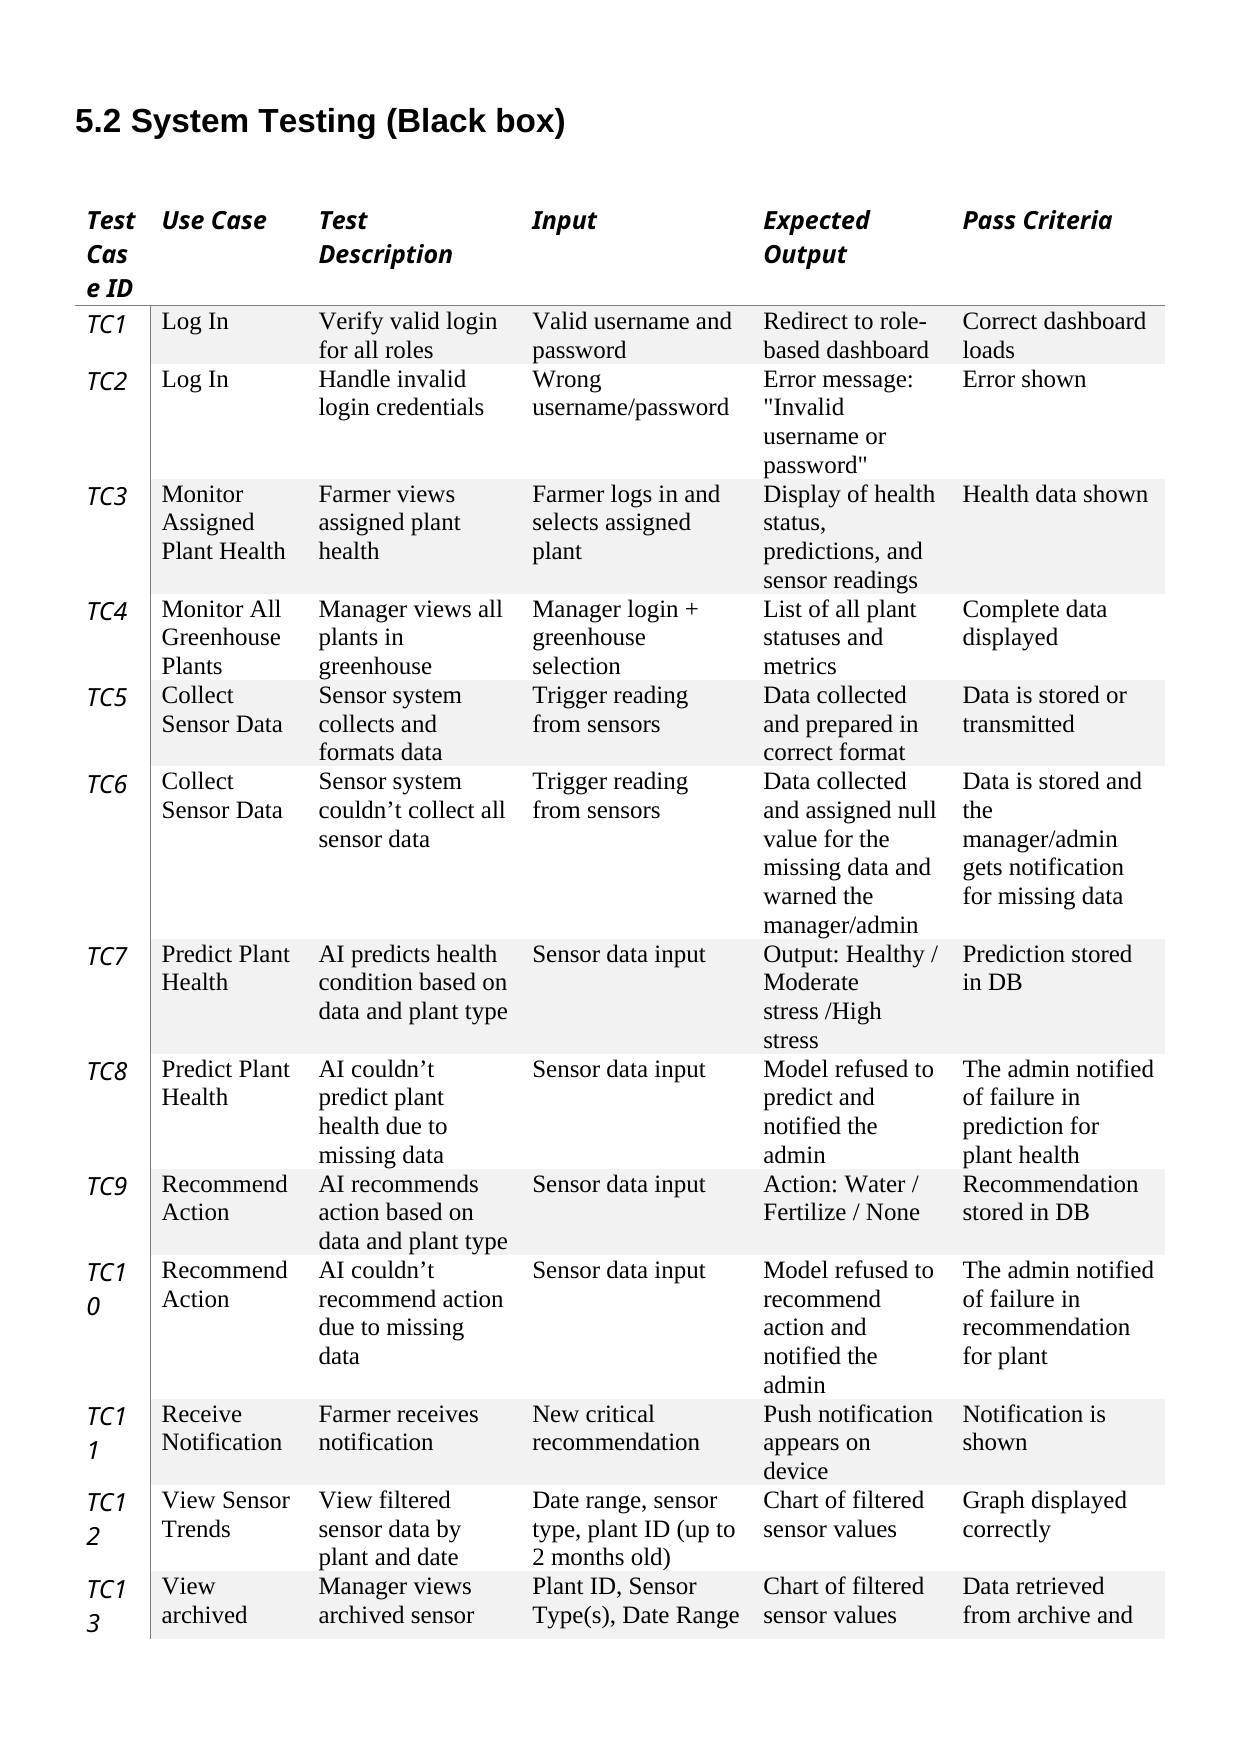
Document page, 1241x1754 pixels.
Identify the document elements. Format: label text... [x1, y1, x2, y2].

table_cell Error shown [951, 364, 1165, 479]
table_cell TC3 [75, 479, 150, 594]
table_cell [752, 1571, 951, 1639]
table_cell Sensor data input [521, 1054, 752, 1169]
table_cell Data is stored and the manager/admin gets notification for missing data [951, 766, 1165, 939]
table_cell The admin notified of failure in recommendation for plant [951, 1255, 1165, 1399]
table_cell TC10 [75, 1255, 150, 1399]
table_cell TC6 [75, 766, 150, 939]
table_cell Manager login + greenhouse selection [521, 594, 752, 680]
table_cell Date range, sensor type, plant ID (up to 2 months old) [521, 1485, 752, 1571]
table_cell Farmer receives notification [307, 1399, 521, 1485]
table_cell AI couldn’t recommend action due to missing data [307, 1255, 521, 1399]
table_cell TC1 [75, 306, 150, 364]
table_cell Farmer logs in and selects assigned plant [521, 479, 752, 594]
table_cell TC9 [75, 1169, 150, 1255]
table_cell Model refused to predict and notified the admin [752, 1054, 951, 1169]
table_cell Verify valid login for all roles [307, 306, 521, 364]
table_cell Manager views all plants in greenhouse [307, 594, 521, 680]
table_cell Predict Plant Health [151, 939, 307, 1054]
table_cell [151, 1571, 307, 1639]
table_cell Collect Sensor Data [151, 766, 307, 939]
table_cell Wrong username/password [521, 364, 752, 479]
table_cell Notification is shown [951, 1399, 1165, 1485]
table_cell Farmer views assigned plant health [307, 479, 521, 594]
table_cell Data is stored or transmitted [951, 680, 1165, 766]
table_header Test Case ID [75, 203, 150, 305]
text 5.2 System Testing (Black box) [75, 101, 1165, 140]
table_cell The admin notified of failure in prediction for plant health [951, 1054, 1165, 1169]
table_header Expected Output [752, 203, 951, 305]
table_header Input [521, 203, 752, 305]
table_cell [307, 1571, 521, 1639]
table_cell Handle invalid login credentials [307, 364, 521, 479]
table_cell Correct dashboard loads [951, 306, 1165, 364]
table_cell Sensor system couldn’t collect all sensor data [307, 766, 521, 939]
table_cell Data collected and prepared in correct format [752, 680, 951, 766]
table_cell Receive Notification [151, 1399, 307, 1485]
table_cell Sensor data input [521, 1169, 752, 1255]
table_cell Trigger reading from sensors [521, 680, 752, 766]
table_cell Action: Water / Fertilize / None [752, 1169, 951, 1255]
table_cell TC12 [75, 1485, 150, 1571]
table_cell Recommendation stored in DB [951, 1169, 1165, 1255]
table_cell Predict Plant Health [151, 1054, 307, 1169]
table_cell New critical recommendation [521, 1399, 752, 1485]
table_cell AI predicts health condition based on data and plant type [307, 939, 521, 1054]
table_cell Graph displayed correctly [951, 1485, 1165, 1571]
table_cell Trigger reading from sensors [521, 766, 752, 939]
table_header Pass Criteria [951, 203, 1165, 305]
table_cell TC2 [75, 364, 150, 479]
table_cell Error message: "Invalid username or password" [752, 364, 951, 479]
table_cell Recommend Action [151, 1169, 307, 1255]
table_cell Health data shown [951, 479, 1165, 594]
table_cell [951, 1571, 1165, 1639]
table_cell Prediction stored in DB [951, 939, 1165, 1054]
table_cell List of all plant statuses and metrics [752, 594, 951, 680]
table_header Test Description [307, 203, 521, 305]
table_cell Sensor data input [521, 1255, 752, 1399]
table_cell Log In [151, 306, 307, 364]
table_cell Push notification appears on device [752, 1399, 951, 1485]
table_cell Sensor data input [521, 939, 752, 1054]
table_header Use Case [150, 203, 307, 305]
table_cell Complete data displayed [951, 594, 1165, 680]
table_cell Monitor All Greenhouse Plants [151, 594, 307, 680]
table_cell Recommend Action [151, 1255, 307, 1399]
table_cell View filtered sensor data by plant and date [307, 1485, 521, 1571]
table_cell Redirect to role-based dashboard [752, 306, 951, 364]
table_cell Display of health status, predictions, and sensor readings [752, 479, 951, 594]
table_cell TC4 [75, 594, 150, 680]
table_cell AI couldn’t predict plant health due to missing data [307, 1054, 521, 1169]
table_cell Monitor Assigned Plant Health [151, 479, 307, 594]
table_cell Output: Healthy / Moderate stress /High stress [752, 939, 951, 1054]
table_cell Valid username and password [521, 306, 752, 364]
table_cell TC5 [75, 680, 150, 766]
table_cell Chart of filtered sensor values [752, 1485, 951, 1571]
table_cell TC7 [75, 939, 150, 1054]
table_cell Collect Sensor Data [151, 680, 307, 766]
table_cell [521, 1571, 752, 1639]
table_cell Log In [151, 364, 307, 479]
table_cell Data collected and assigned null value for the missing data and warned the manager/admin [752, 766, 951, 939]
table_cell View Sensor Trends [151, 1485, 307, 1571]
table_cell TC8 [75, 1054, 150, 1169]
table_cell Model refused to recommend action and notified the admin [752, 1255, 951, 1399]
table_cell TC13 [75, 1571, 150, 1639]
table_cell Sensor system collects and formats data [307, 680, 521, 766]
table_cell AI recommends action based on data and plant type [307, 1169, 521, 1255]
table_cell TC11 [75, 1399, 150, 1485]
